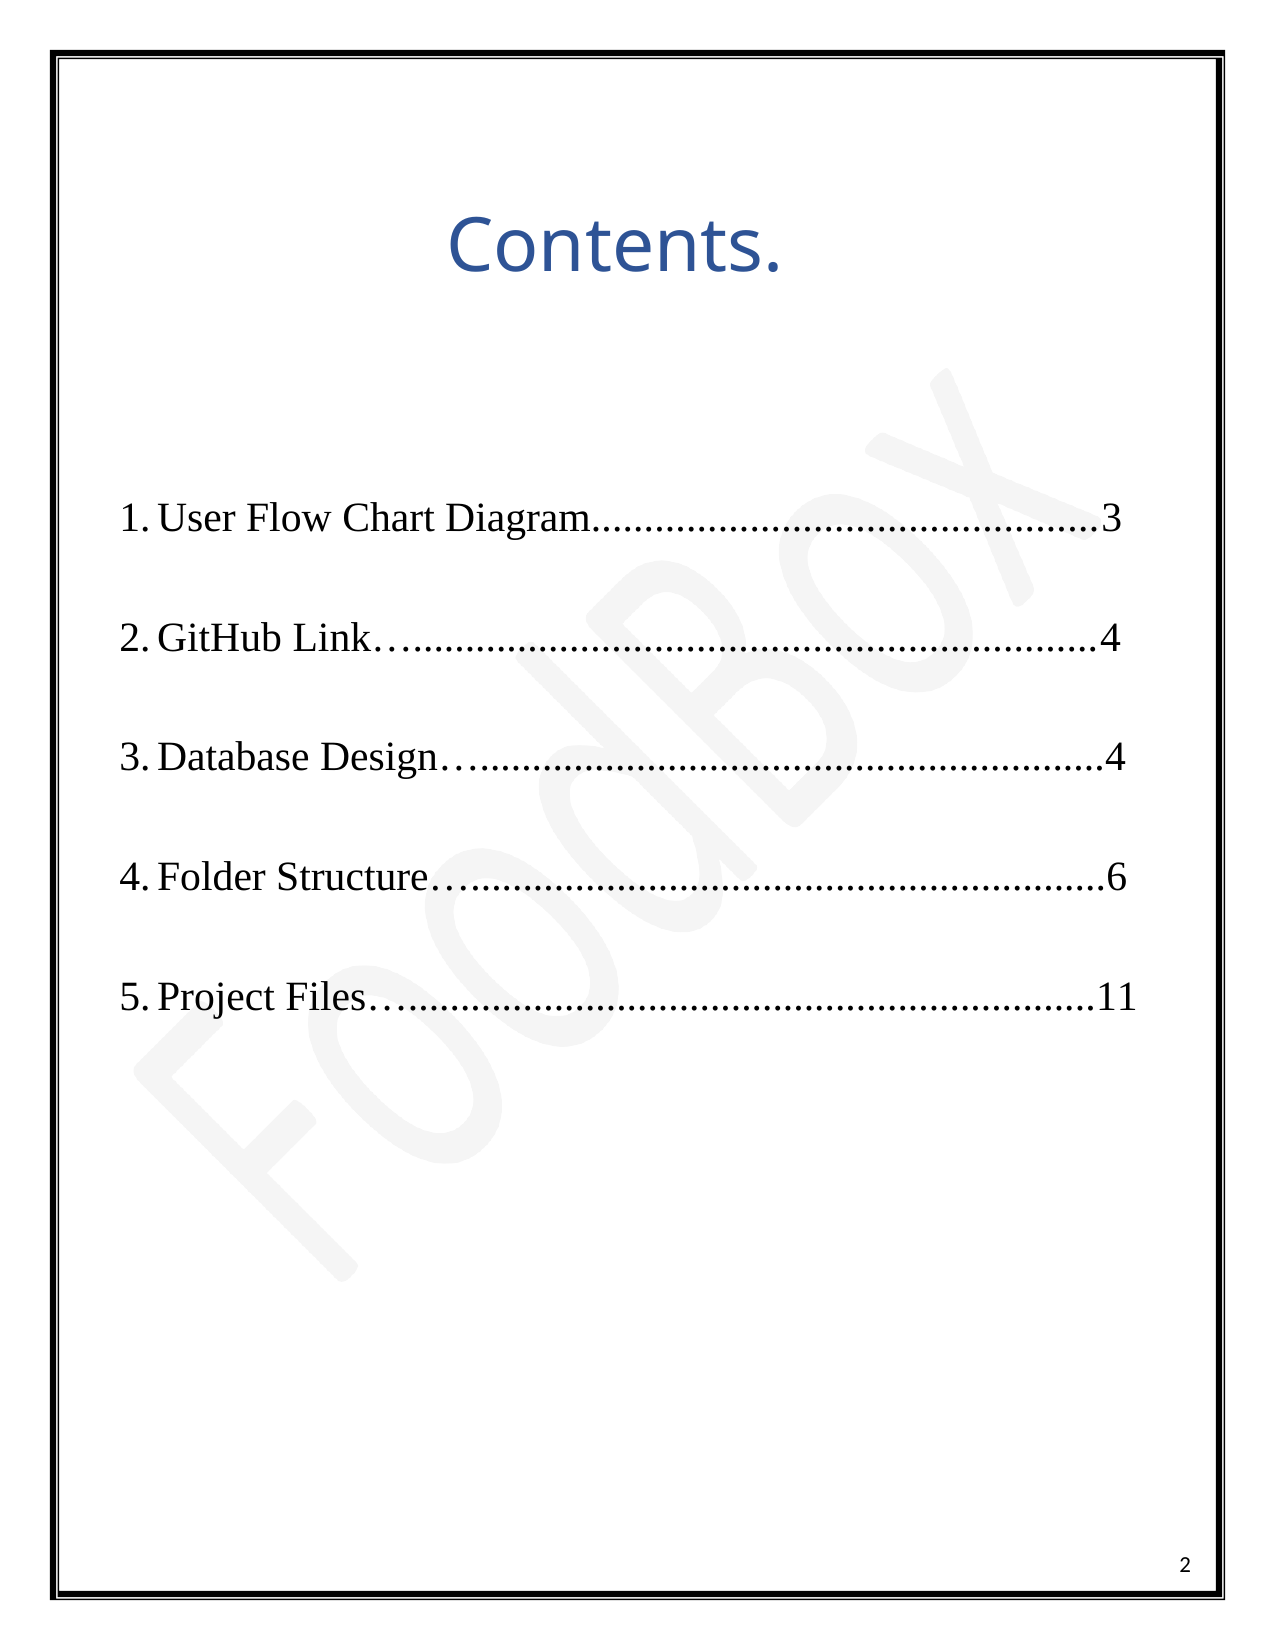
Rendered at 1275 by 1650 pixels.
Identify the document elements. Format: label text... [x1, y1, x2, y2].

text Contents. [280, 192, 949, 294]
picture [133, 368, 1102, 1282]
